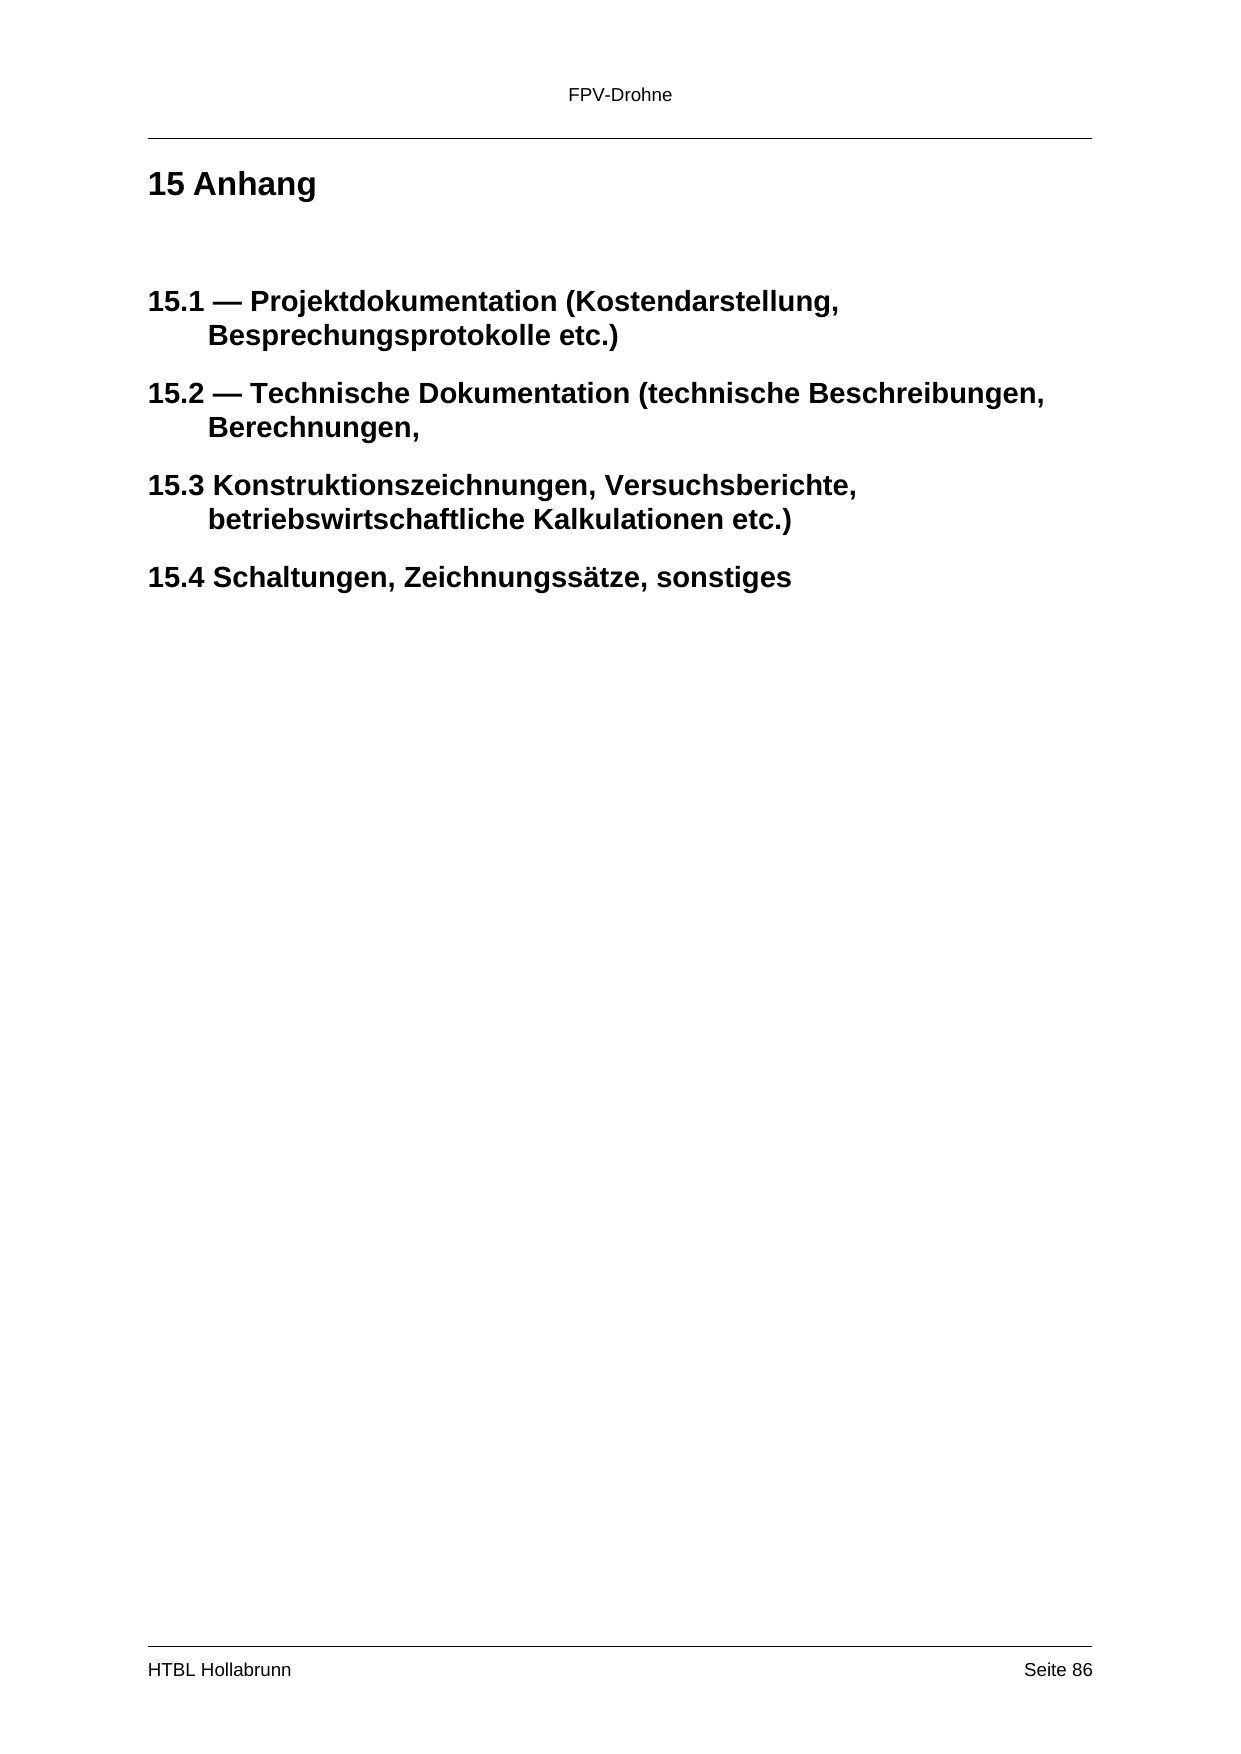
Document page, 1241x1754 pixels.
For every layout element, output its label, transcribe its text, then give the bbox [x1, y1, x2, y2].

subtitle — Technische Dokumentation (technische Beschreibungen, Berechnungen, [148, 376, 1092, 443]
subtitle Anhang [148, 164, 1092, 203]
subtitle Konstruktionszeichnungen, Versuchsberichte, betriebswirtschaftliche Kalkulationen etc.) [148, 468, 1092, 535]
subtitle — Projektdokumentation (Kostendarstellung, Besprechungsprotokolle etc.) [148, 284, 1092, 351]
subtitle Schaltungen, Zeichnungssätze, sonstiges [148, 560, 1092, 594]
